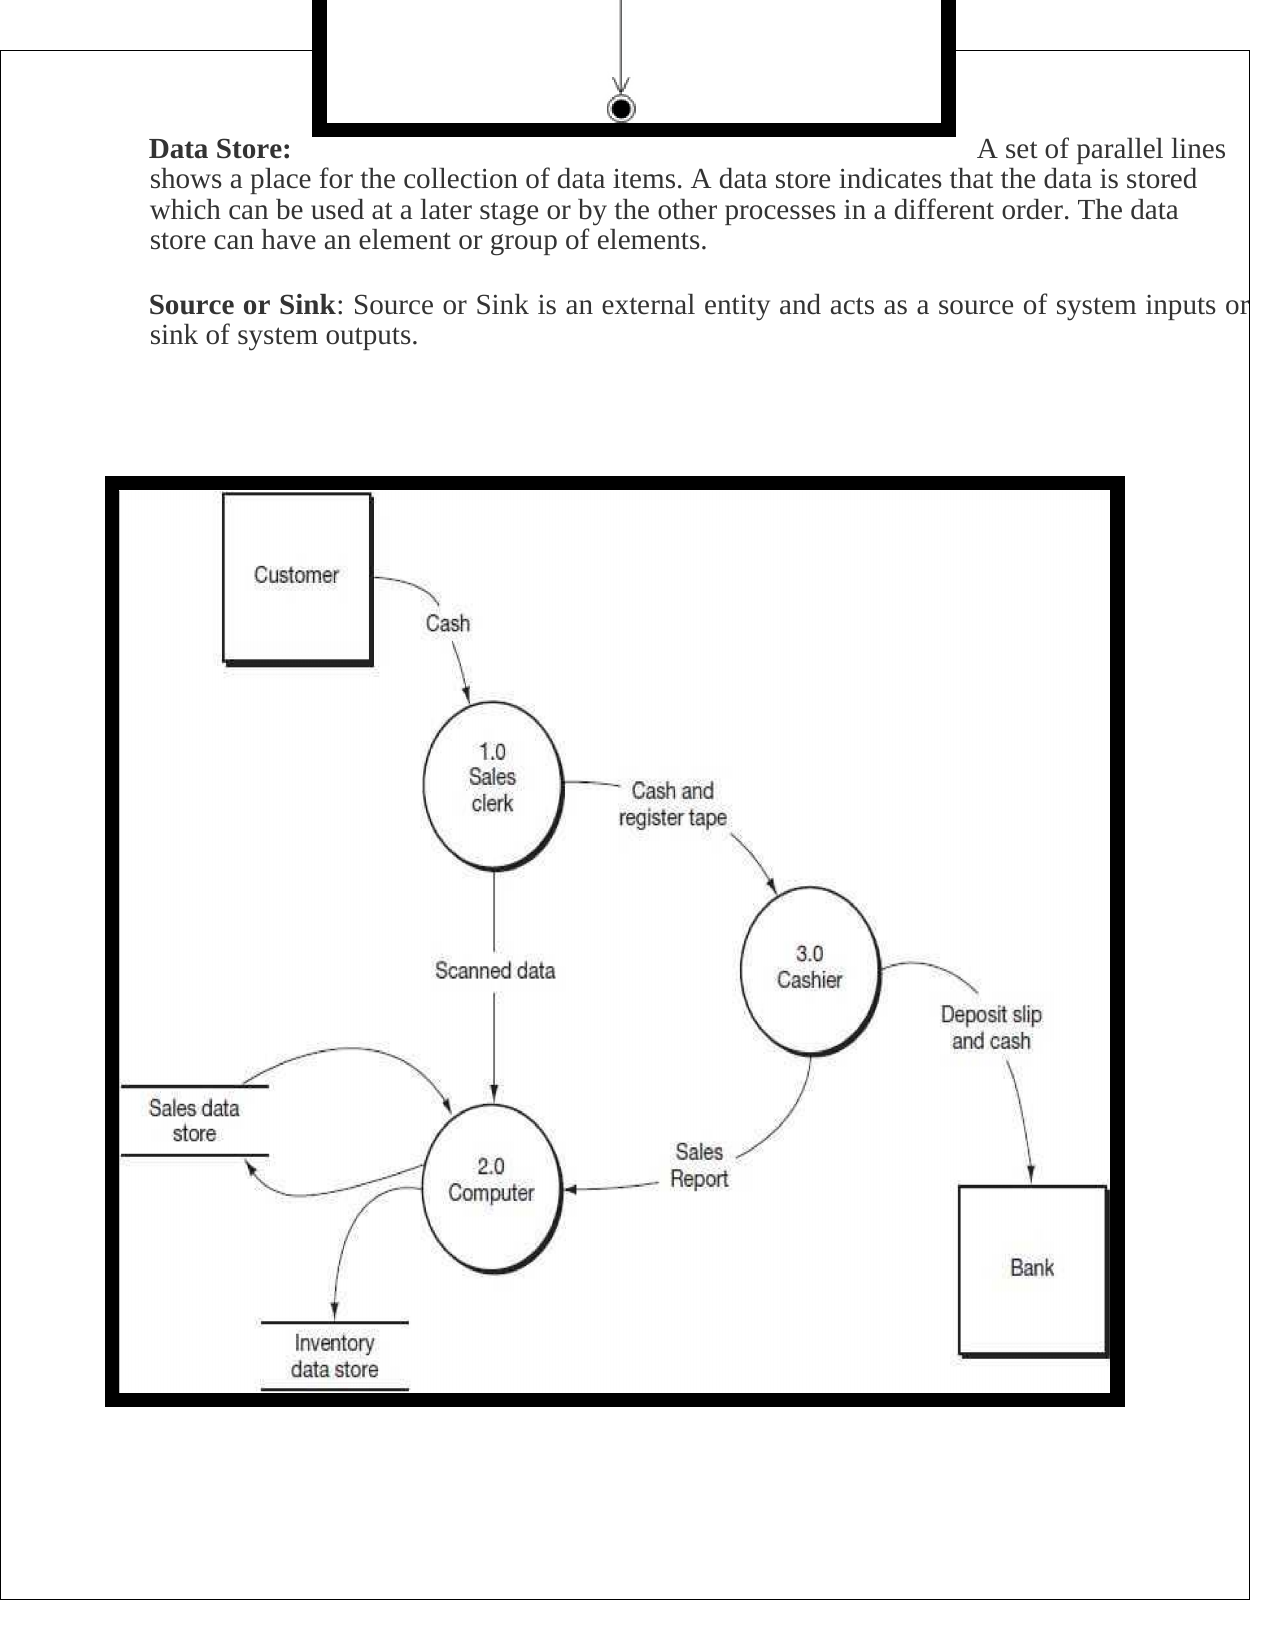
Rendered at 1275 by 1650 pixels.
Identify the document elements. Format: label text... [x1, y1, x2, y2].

picture [327, 0, 941, 123]
text Data Store: A set of parallel lines shows a place for the collection of data items. A data store indicates that the data is stored which can be used at a later stage or by the other processes in a different order. The data store can have an element or group of elements. [148, 135, 1238, 256]
picture [119, 490, 1110, 1393]
text Source or Sink: Source or Sink is an external entity and acts as a source of system inputs or sink of system outputs. [148, 291, 1249, 351]
